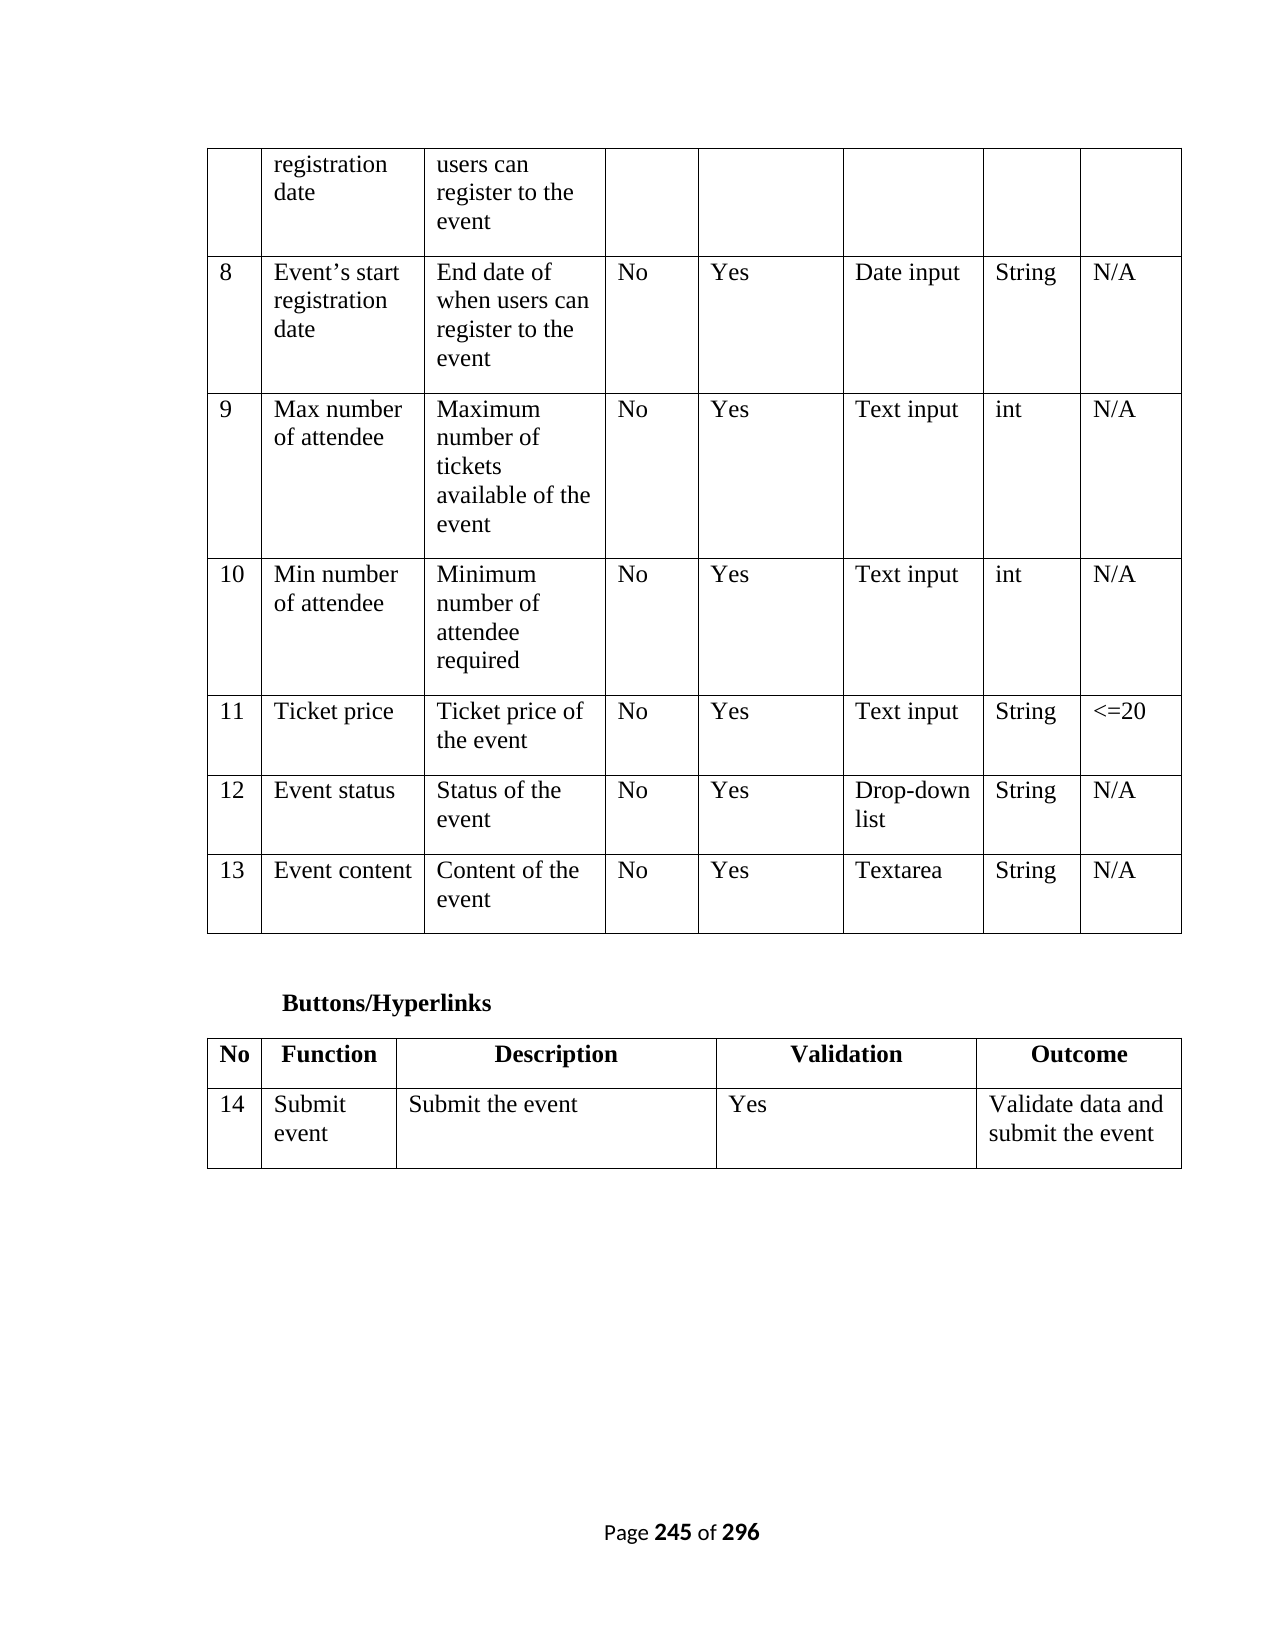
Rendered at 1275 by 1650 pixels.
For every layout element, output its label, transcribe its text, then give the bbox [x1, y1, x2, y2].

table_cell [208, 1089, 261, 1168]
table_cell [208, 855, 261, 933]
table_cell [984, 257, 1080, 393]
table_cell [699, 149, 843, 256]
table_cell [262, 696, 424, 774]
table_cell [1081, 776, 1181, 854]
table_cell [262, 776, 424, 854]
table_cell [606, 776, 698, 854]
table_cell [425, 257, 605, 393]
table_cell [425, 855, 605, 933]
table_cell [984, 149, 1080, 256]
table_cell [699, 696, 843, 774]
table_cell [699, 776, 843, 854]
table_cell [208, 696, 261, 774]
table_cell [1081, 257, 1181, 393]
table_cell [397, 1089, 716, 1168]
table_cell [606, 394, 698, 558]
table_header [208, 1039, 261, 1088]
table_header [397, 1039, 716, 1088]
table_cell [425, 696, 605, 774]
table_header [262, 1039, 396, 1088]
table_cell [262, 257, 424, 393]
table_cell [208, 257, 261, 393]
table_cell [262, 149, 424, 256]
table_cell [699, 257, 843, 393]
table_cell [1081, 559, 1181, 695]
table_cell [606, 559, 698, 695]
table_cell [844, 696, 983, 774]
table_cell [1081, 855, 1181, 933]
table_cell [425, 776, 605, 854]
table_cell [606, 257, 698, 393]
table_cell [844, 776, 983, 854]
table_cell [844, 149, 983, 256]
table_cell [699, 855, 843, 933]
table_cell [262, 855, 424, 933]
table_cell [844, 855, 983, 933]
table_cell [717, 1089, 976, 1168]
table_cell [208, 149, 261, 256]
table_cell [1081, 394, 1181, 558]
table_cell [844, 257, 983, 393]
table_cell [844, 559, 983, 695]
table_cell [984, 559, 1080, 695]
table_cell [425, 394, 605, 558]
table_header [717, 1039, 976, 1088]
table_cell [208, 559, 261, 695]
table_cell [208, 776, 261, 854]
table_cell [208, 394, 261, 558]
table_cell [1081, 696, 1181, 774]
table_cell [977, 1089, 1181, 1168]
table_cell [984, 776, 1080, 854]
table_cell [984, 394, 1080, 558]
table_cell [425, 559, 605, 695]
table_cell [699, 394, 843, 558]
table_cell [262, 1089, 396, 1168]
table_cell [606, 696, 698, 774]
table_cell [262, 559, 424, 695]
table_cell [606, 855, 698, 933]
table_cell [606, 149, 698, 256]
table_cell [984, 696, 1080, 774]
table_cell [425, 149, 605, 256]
text Buttons/Hyperlinks [207, 988, 1157, 1017]
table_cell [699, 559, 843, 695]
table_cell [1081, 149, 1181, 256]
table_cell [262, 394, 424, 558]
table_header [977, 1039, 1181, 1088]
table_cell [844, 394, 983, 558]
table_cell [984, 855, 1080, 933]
